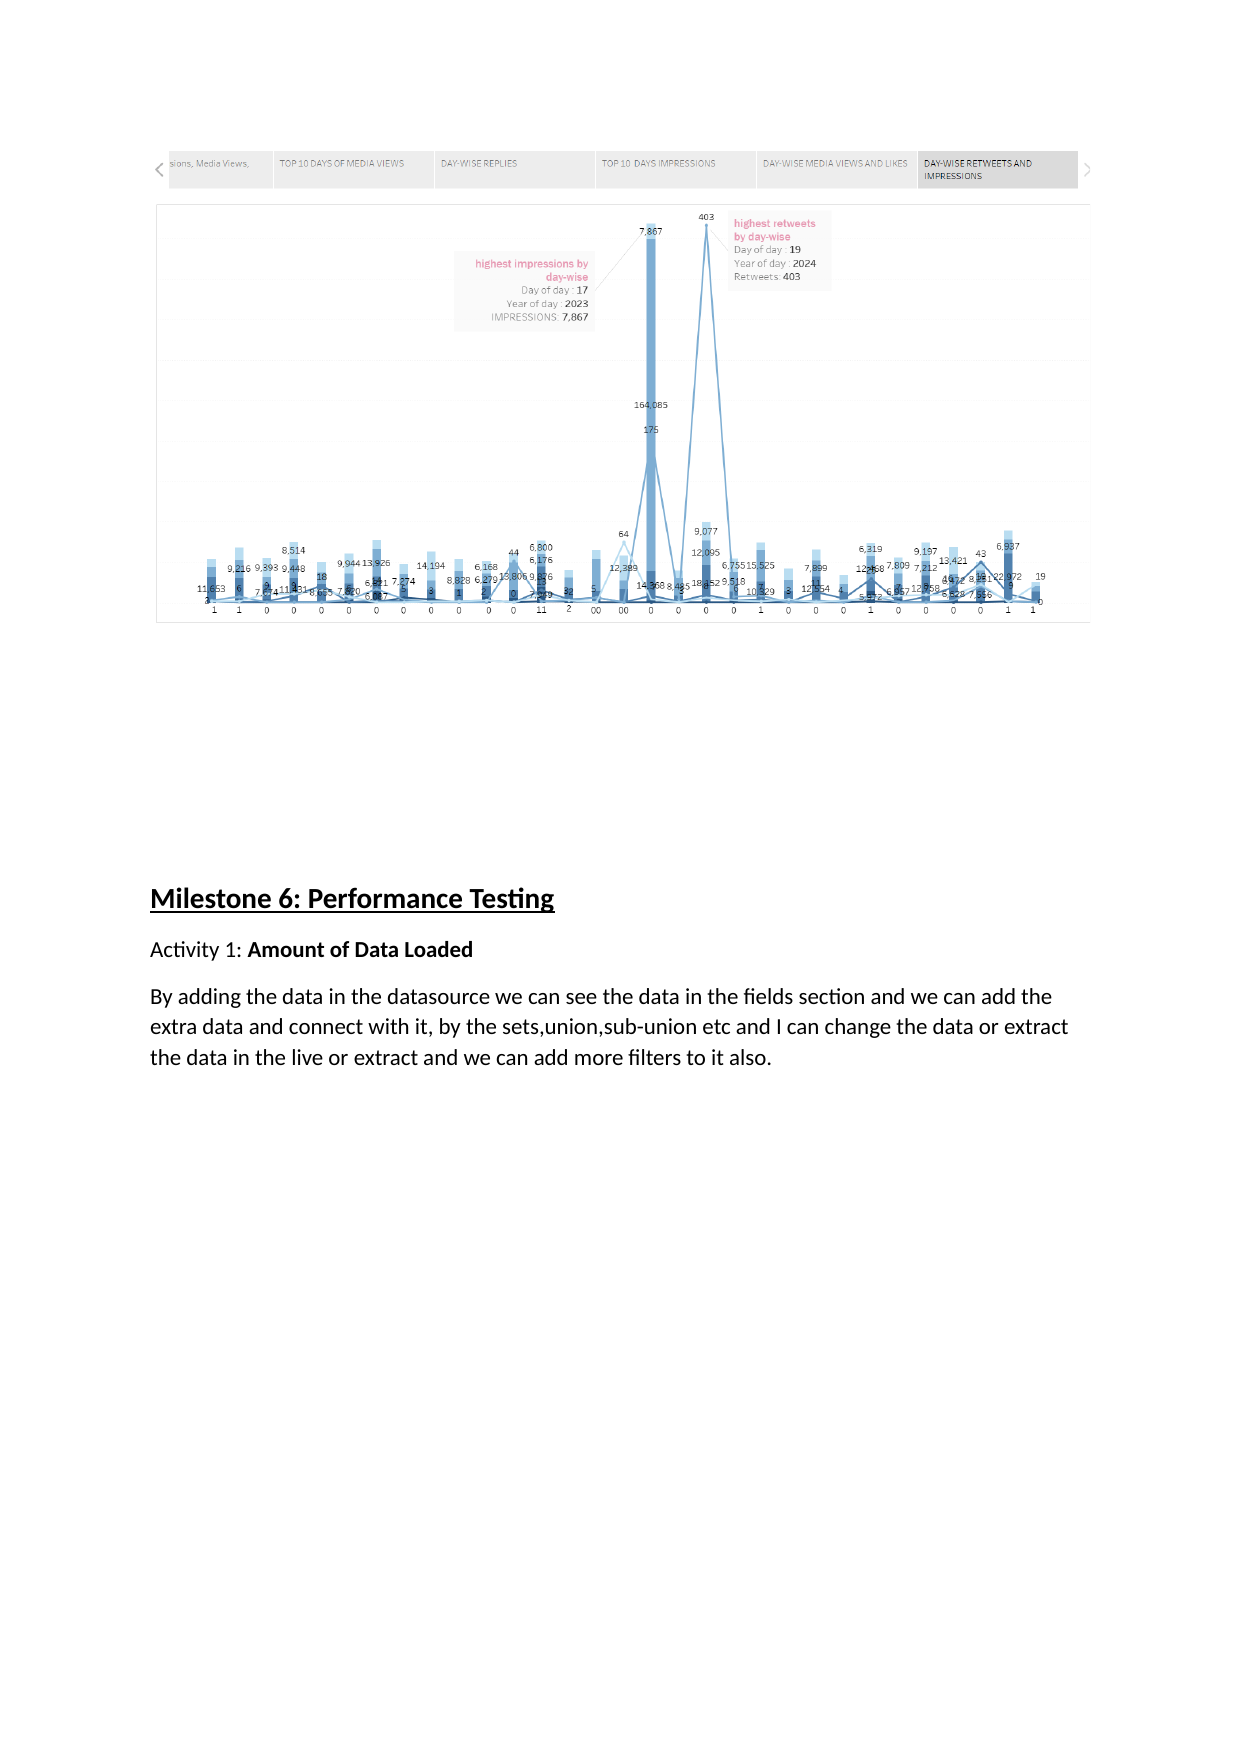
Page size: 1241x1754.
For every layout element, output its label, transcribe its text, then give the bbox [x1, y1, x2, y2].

text Milestone 6: Performance Testing [150, 880, 1090, 916]
text By adding the data in the datasource we can see the data in the fields section and we can add the extra data and connect with it, by the sets,union,sub-union etc and I can change the data or extract the data in the live or extract and we can add more filters to it also. [150, 982, 1090, 1071]
picture [150, 150, 1091, 624]
text Activity 1: Amount of Data Loaded [150, 935, 1090, 963]
